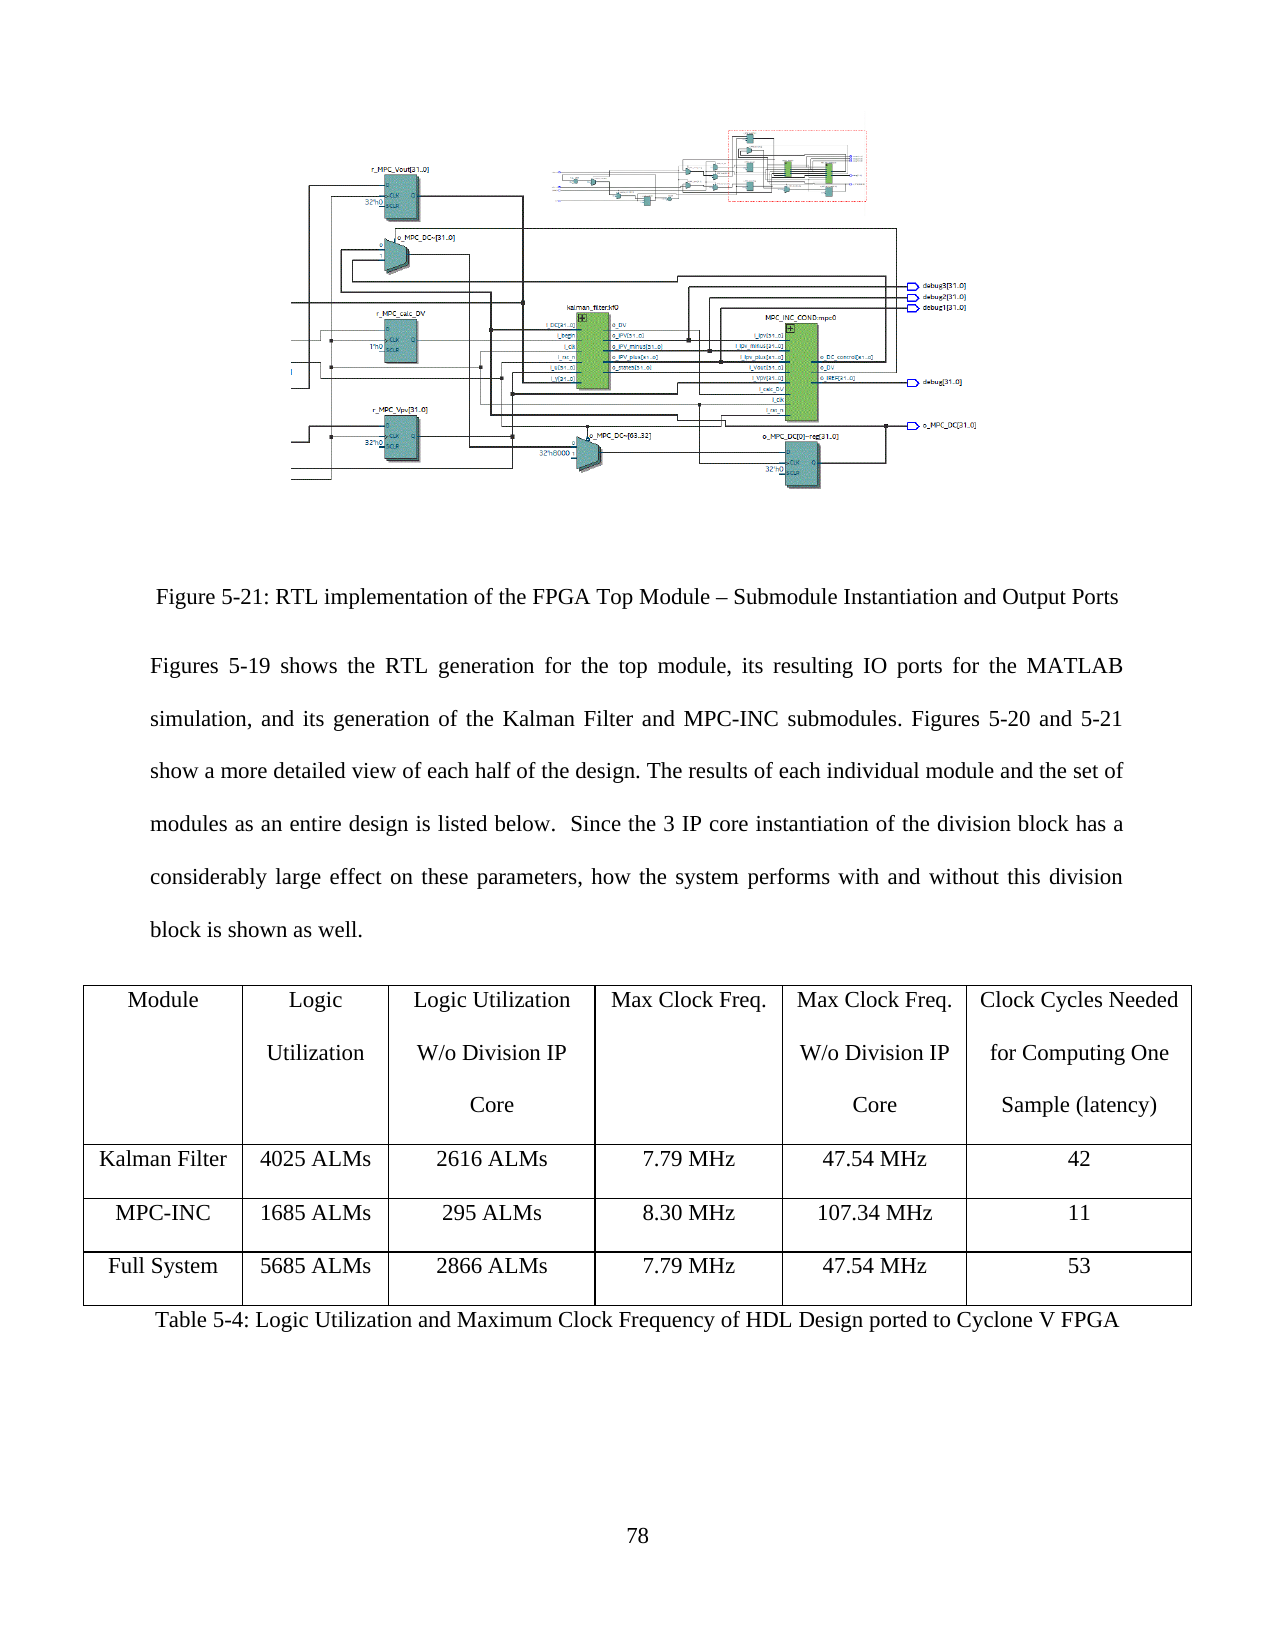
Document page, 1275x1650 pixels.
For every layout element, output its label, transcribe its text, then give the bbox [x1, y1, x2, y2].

table_cell 1685 ALMs [243, 1199, 388, 1251]
table_cell 2866 ALMs [389, 1253, 594, 1305]
table_header Clock Cycles Needed for Computing One Sample (latency) [967, 986, 1191, 1144]
table_cell 42 [967, 1145, 1191, 1198]
table_cell 53 [967, 1253, 1191, 1305]
table_cell 5685 ALMs [243, 1253, 388, 1305]
table_header Module [84, 986, 242, 1144]
table_cell MPC-INC [84, 1199, 242, 1251]
table_cell Full System [84, 1253, 242, 1305]
table_cell 11 [967, 1199, 1191, 1251]
table_header Logic Utilization [243, 986, 388, 1144]
table_cell Kalman Filter [84, 1145, 242, 1198]
table_cell 107.34 MHz [783, 1199, 966, 1251]
picture [291, 111, 984, 538]
table_cell 47.54 MHz [783, 1145, 966, 1198]
table_cell 4025 ALMs [243, 1145, 388, 1198]
table_cell 2616 ALMs [389, 1145, 594, 1198]
text Figures 5-19 shows the RTL generation for the top module, its resulting IO ports for the MATLAB simulation, and its generation of the Kalman Filter and MPC-INC submodules. Figures 5-20 and 5-21 show a more detailed view of each half of the design. The results of each individual module and the set of modules as an entire design is listed below. Since the 3 IP core instantiation of the division block has a considerably large effect on these parameters, how the system performs with and without this division block is shown as well. [150, 652, 1125, 942]
table_cell 47.54 MHz [783, 1253, 966, 1305]
table_header Max Clock Freq. W/o Division IP Core [783, 986, 966, 1144]
text Figure 5-21: RTL implementation of the FPGA Top Module – Submodule Instantiation and Output Ports [150, 583, 1125, 609]
table_cell 295 ALMs [389, 1199, 594, 1251]
table_cell 7.79 MHz [596, 1145, 782, 1198]
table_header Logic Utilization W/o Division IP Core [389, 986, 594, 1144]
table_header Max Clock Freq. [596, 986, 782, 1144]
text Table 5-4: Logic Utilization and Maximum Clock Frequency of HDL Design ported to Cyclone V FPGA [150, 1306, 1125, 1332]
table_cell 8.30 MHz [596, 1199, 782, 1251]
table_cell 7.79 MHz [596, 1253, 782, 1305]
